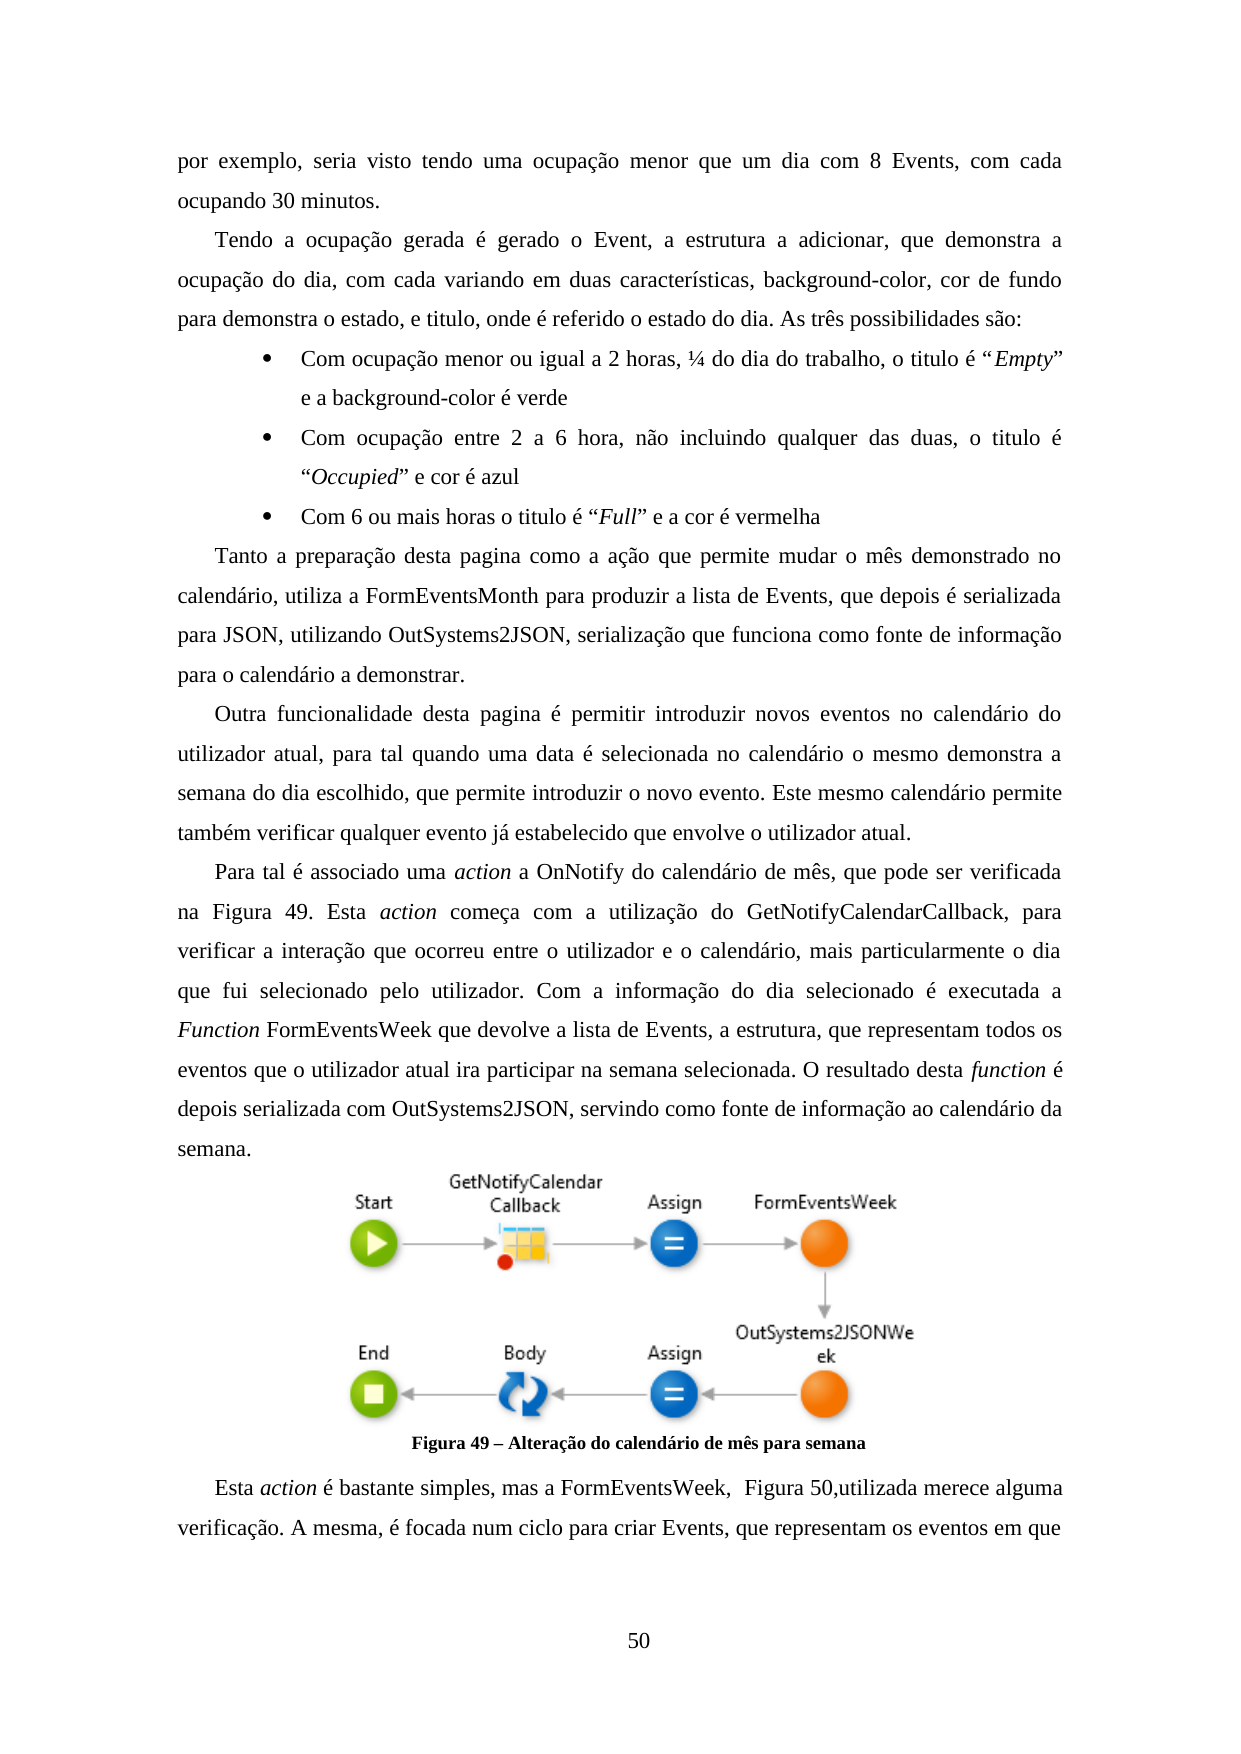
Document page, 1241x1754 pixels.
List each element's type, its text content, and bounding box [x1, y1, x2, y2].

text Tendo a ocupação gerada é gerado o Event, a estrutura a adicionar, que demonstra a ocupação do dia, com cada variando em duas características, background-color, cor de fundo para demonstra o estado, e titulo, onde é referido o estado do dia. As três possibilidades são: [177, 227, 1063, 332]
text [177, 148, 1063, 213]
text Figura 49 – Alteração do calendário de mês para semana [177, 1432, 1063, 1453]
list Com ocupação entre 2 a 6 hora, não incluindo qualquer das duas, o titulo é “Occupied” e cor é azul [263, 424, 1063, 490]
text Para tal é associado uma action a OnNotify do calendário de mês, que pode ser verificada na Figura 49. Esta action começa com a utilização do GetNotifyCalendarCallback, para verificar a interação que ocorreu entre o utilizador e o calendário, mais particularmente o dia que fui selecionado pelo utilizador. Com a informação do dia selecionado é executada a Function FormEventsWeek que devolve a lista de Events, a estrutura, que representam todos os eventos que o utilizador atual ira participar na semana selecionada. O resultado desta function é depois serializada com OutSystems2JSON, servindo como fonte de informação ao calendário da semana. [177, 858, 1063, 1161]
list Com 6 ou mais horas o titulo é “Full” e a cor é vermelha [263, 503, 1063, 529]
picture [324, 1174, 917, 1432]
text Outra funcionalidade desta pagina é permitir introduzir novos eventos no calendário do utilizador atual, para tal quando uma data é selecionada no calendário o mesmo demonstra a semana do dia escolhido, que permite introduzir o novo evento. Este mesmo calendário permite também verificar qualquer evento já estabelecido que envolve o utilizador atual. [177, 700, 1063, 845]
text Tanto a preparação desta pagina como a ação que permite mudar o mês demonstrado no calendário, utiliza a FormEventsMonth para produzir a lista de Events, que depois é serializada para JSON, utilizando OutSystems2JSON, serialização que funciona como fonte de informação para o calendário a demonstrar. [177, 542, 1063, 687]
list Com ocupação menor ou igual a 2 horas, ¼ do dia do trabalho, o titulo é “Empty” e a background-color é verde [263, 345, 1063, 411]
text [177, 1474, 1063, 1540]
